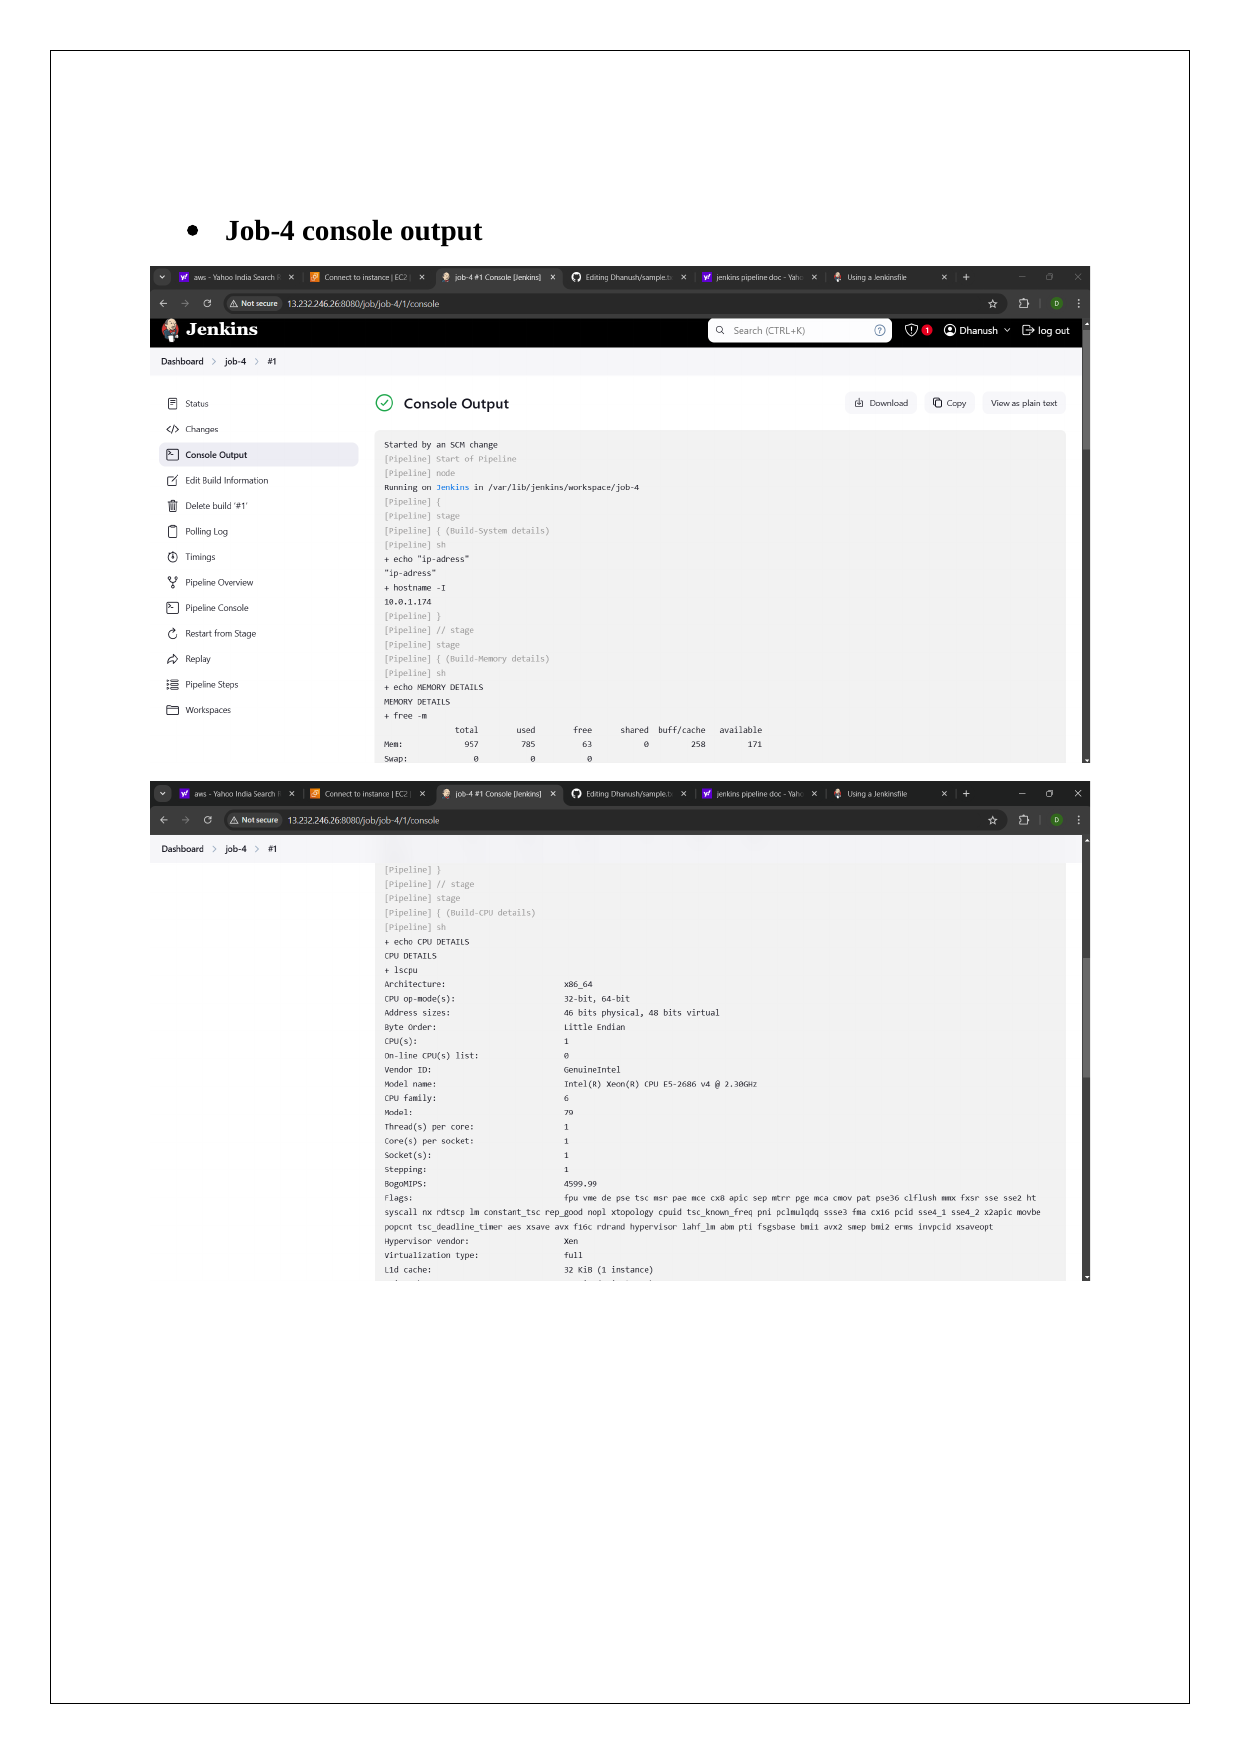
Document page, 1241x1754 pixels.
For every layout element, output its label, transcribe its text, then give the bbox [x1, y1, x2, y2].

picture [150, 781, 1091, 1281]
picture [150, 266, 1091, 763]
list Job-4 console output [187, 213, 1090, 247]
